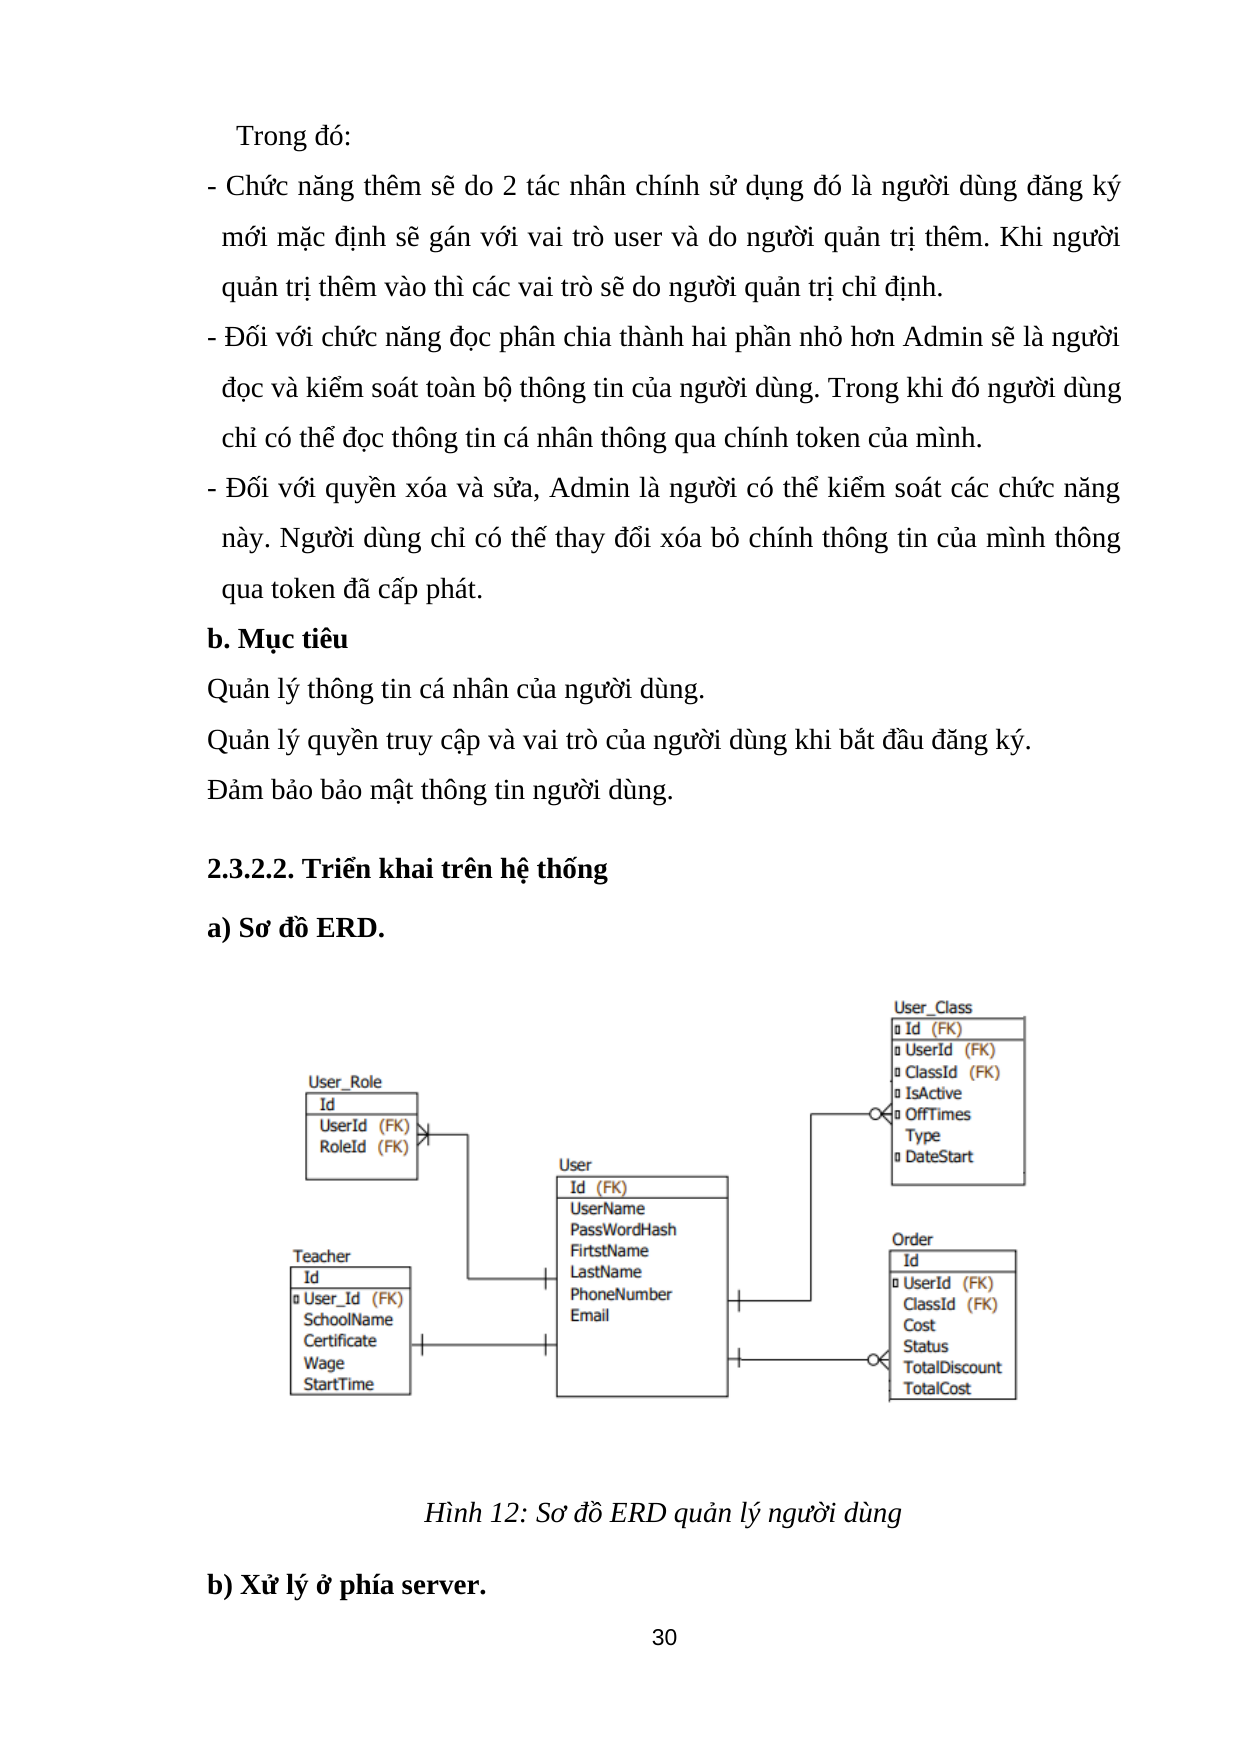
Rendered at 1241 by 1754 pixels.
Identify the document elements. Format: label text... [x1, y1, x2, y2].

text Quản lý quyền truy cập và vai trò của người dùng khi bắt đầu đăng ký. [207, 722, 1122, 755]
text a) Sơ đồ ERD. [207, 910, 1122, 944]
text - Chức năng thêm sẽ do 2 tác nhân chính sử dụng đó là người dùng đăng ký mới mặc định sẽ gán với vai trò user và do người quản trị thêm. Khi người quản trị thêm vào thì các vai trò sẽ do người quản trị chỉ định. [207, 168, 1122, 303]
picture [206, 960, 1123, 1483]
subtitle 2.3.2.2. Triển khai trên hệ thống [207, 852, 1122, 885]
text Đảm bảo bảo mật thông tin người dùng. [207, 772, 1122, 806]
text Quản lý thông tin cá nhân của người dùng. [207, 672, 1122, 705]
text - Đối với chức năng đọc phân chia thành hai phần nhỏ hơn Admin sẽ là người đọc và kiểm soát toàn bộ thông tin của người dùng. Trong khi đó người dùng chỉ có thể đọc thông tin cá nhân thông qua chính token của mình. [207, 319, 1122, 453]
text b. Mục tiêu [207, 621, 1122, 655]
text - Đối với quyền xóa và sửa, Admin là người có thể kiểm soát các chức năng này. Người dùng chỉ có thế thay đổi xóa bỏ chính thông tin của mình thông qua token đã cấp phát. [207, 470, 1122, 604]
text Trong đó: [236, 118, 1122, 152]
text b) Xử lý ở phía server. [207, 1567, 1122, 1600]
text Hình 12: Sơ đồ ERD quản lý người dùng [207, 1496, 1122, 1529]
